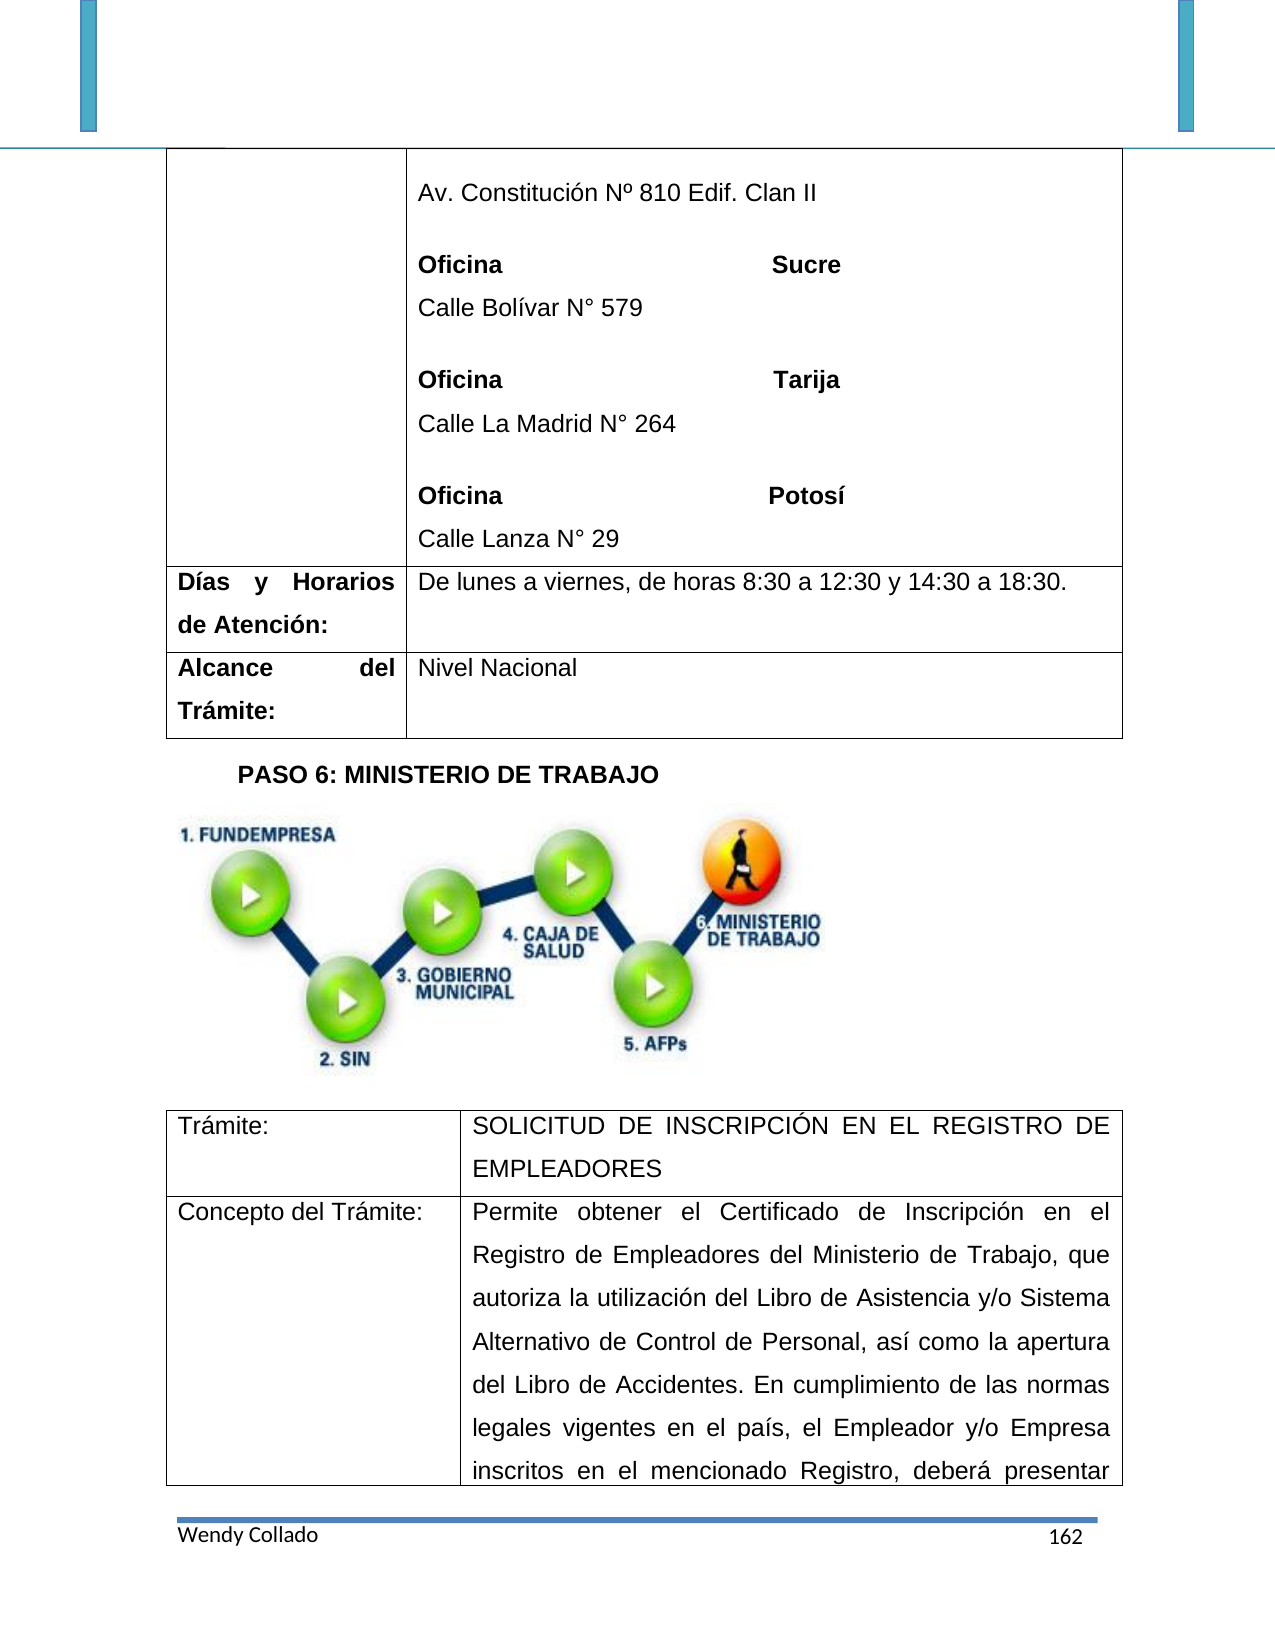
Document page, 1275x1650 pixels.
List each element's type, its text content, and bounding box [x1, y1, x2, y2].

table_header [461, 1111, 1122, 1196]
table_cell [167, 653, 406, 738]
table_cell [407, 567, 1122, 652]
subtitle PASO 6: MINISTERIO DE TRABAJO [237, 760, 1098, 789]
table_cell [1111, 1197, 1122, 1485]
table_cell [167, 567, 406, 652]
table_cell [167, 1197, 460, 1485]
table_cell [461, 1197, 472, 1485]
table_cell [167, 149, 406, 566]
picture [177, 803, 826, 1076]
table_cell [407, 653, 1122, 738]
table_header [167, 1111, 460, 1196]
